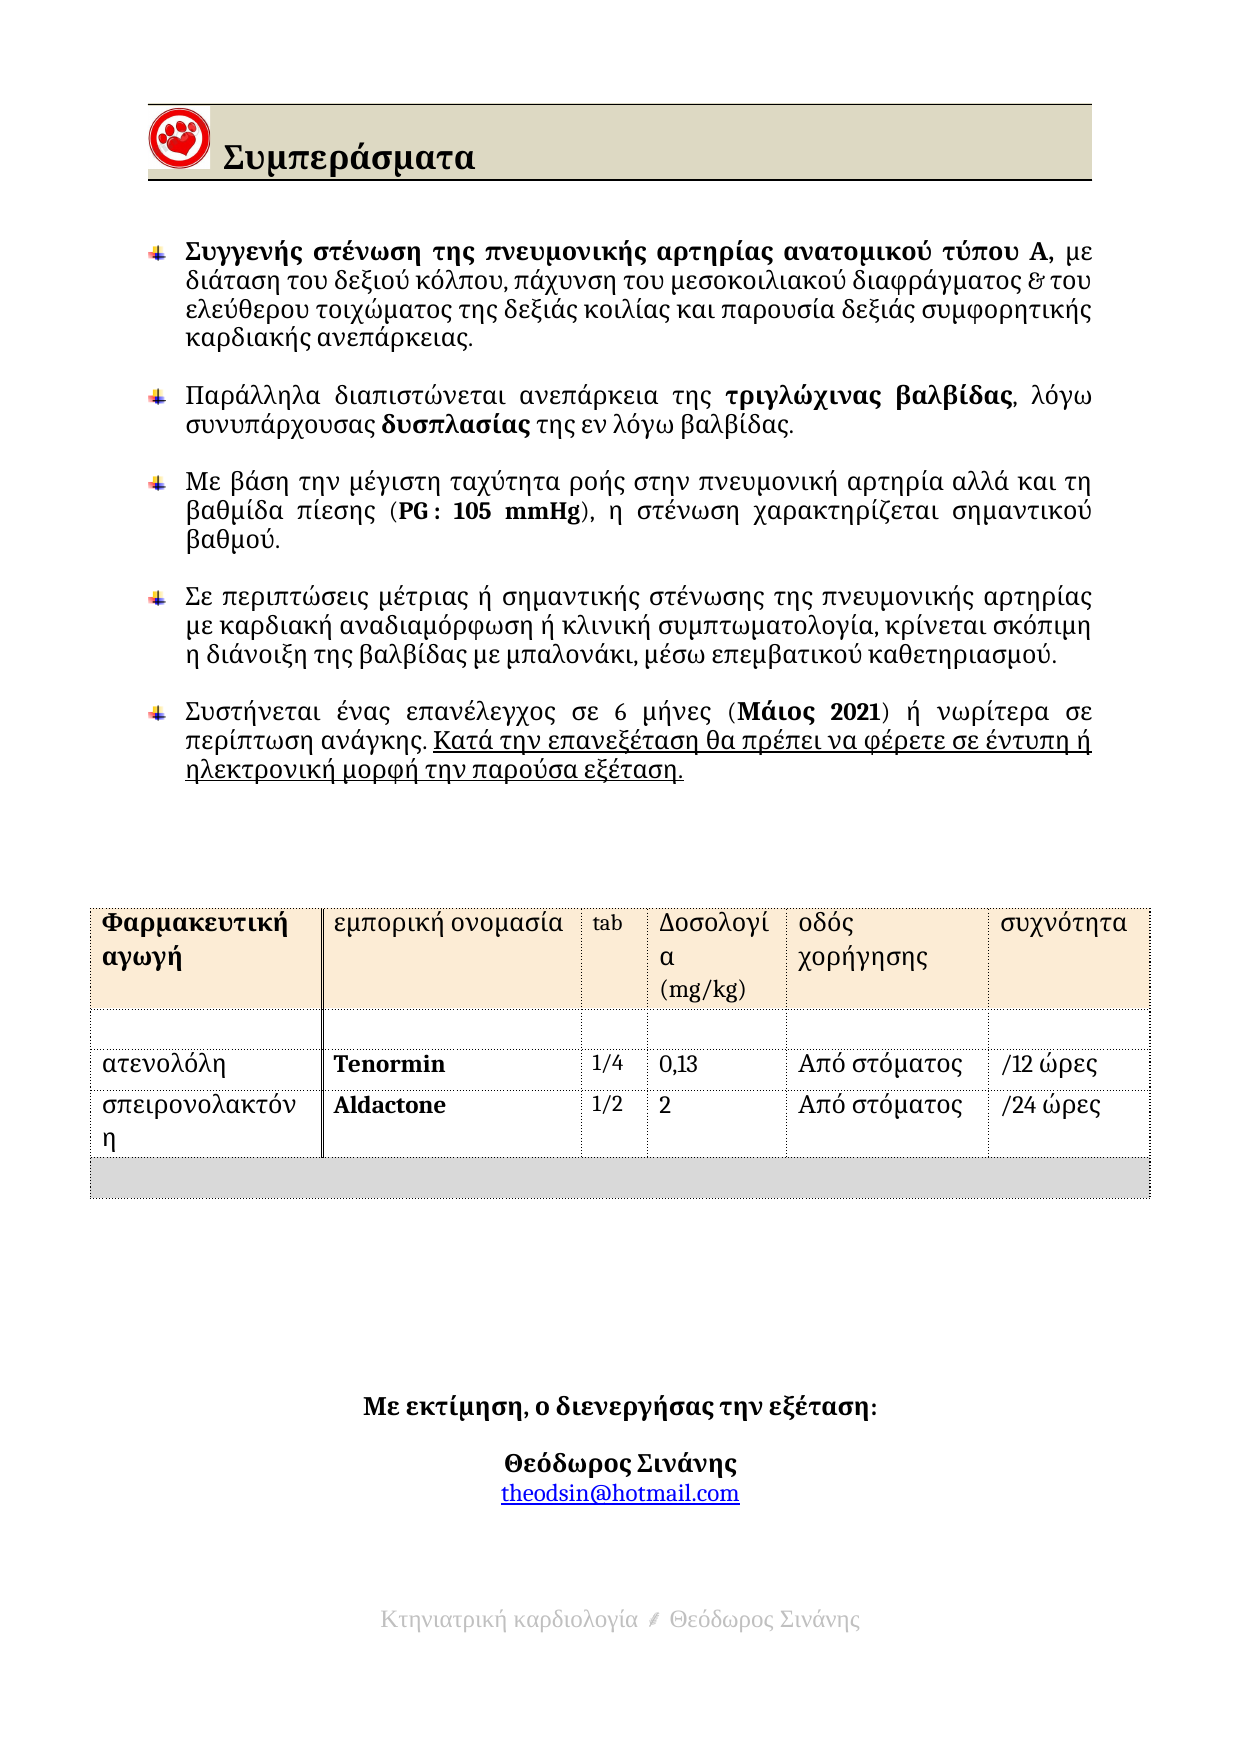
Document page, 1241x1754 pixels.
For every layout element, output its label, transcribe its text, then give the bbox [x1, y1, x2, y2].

list Παράλληλα διαπιστώνεται ανεπάρκεια της τριγλώχινας βαλβίδας, λόγω συνυπάρχουσας δυσπλασίας της εν λόγω βαλβίδας. [148, 382, 1092, 439]
table_cell ατενολόλη [90, 1049, 321, 1090]
table_cell [989, 1009, 1150, 1049]
table_header Φαρμακευτική αγωγή [90, 908, 321, 1008]
picture [148, 474, 166, 491]
table_header tab [581, 908, 648, 1008]
table_cell Από στόματος [787, 1090, 989, 1157]
table_cell [90, 1157, 1150, 1198]
text Με εκτίμηση, ο διενεργήσας την εξέταση: [148, 1393, 1092, 1421]
table_cell [648, 1009, 787, 1049]
table_cell Aldactone [324, 1090, 581, 1157]
table_header Δοσολογία (mg/kg) [648, 908, 787, 1008]
list Με βάση την μέγιστη ταχύτητα ροής στην πνευμονική αρτηρία αλλά και τη βαθμίδα πίεσης (PG : 105 mmHg), η στένωση χαρακτηρίζεται σημαντικού βαθμού. [148, 468, 1092, 554]
table_cell /12 ώρες [989, 1049, 1150, 1090]
list Συστήνεται ένας επανέλεγχος σε 6 μήνες (Μάιος 2021) ή νωρίτερα σε περίπτωση ανάγκης. Κατά την επανεξέταση θα πρέπει να φέρετε σε έντυπη ή ηλεκτρονική μορφή την παρούσα εξέταση. [148, 698, 1092, 784]
table_header οδός χορήγησης [787, 908, 989, 1008]
picture [148, 589, 166, 606]
table_cell σπειρονολακτόνη [90, 1090, 321, 1157]
picture [147, 106, 211, 169]
table_cell [787, 1009, 989, 1049]
table_cell 2 [648, 1090, 787, 1157]
list Σε περιπτώσεις μέτριας ή σημαντικής στένωσης της πνευμονικής αρτηρίας με καρδιακή αναδιαμόρφωση ή κλινική συμπτωματολογία, κρίνεται σκόπιμη η διάνοιξη της βαλβίδας με μπαλονάκι, μέσω επεμβατικού καθετηριασμού. [148, 583, 1092, 669]
table_header εμπορική ονομασία [322, 908, 581, 1008]
table_cell /24 ώρες [989, 1090, 1150, 1157]
text theodsin@hotmail.com [148, 1479, 1092, 1508]
table_cell [324, 1009, 581, 1049]
text Θεόδωρος Σινάνης [148, 1450, 1092, 1479]
table_header συχνότητα [989, 908, 1150, 1008]
list Συγγενής στένωση της πνευμονικής αρτηρίας ανατομικού τύπου Α, με διάταση του δεξιού κόλπου, πάχυνση του μεσοκοιλιακού διαφράγματος & του ελεύθερου τοιχώματος της δεξιάς κοιλίας και παρουσία δεξιάς συμφορητικής καρδιακής ανεπάρκειας. [148, 238, 1092, 353]
table_cell 1/4 [581, 1049, 648, 1090]
subtitle Συμπεράσματα [148, 105, 1092, 179]
table_cell Tenormin [324, 1049, 581, 1090]
picture [148, 387, 166, 405]
table_cell 1/2 [581, 1090, 648, 1157]
table_cell [581, 1009, 648, 1049]
table_cell 0,13 [648, 1049, 787, 1090]
picture [148, 244, 166, 261]
table_cell [90, 1009, 321, 1049]
table_cell Από στόματος [787, 1049, 989, 1090]
picture [148, 704, 166, 721]
